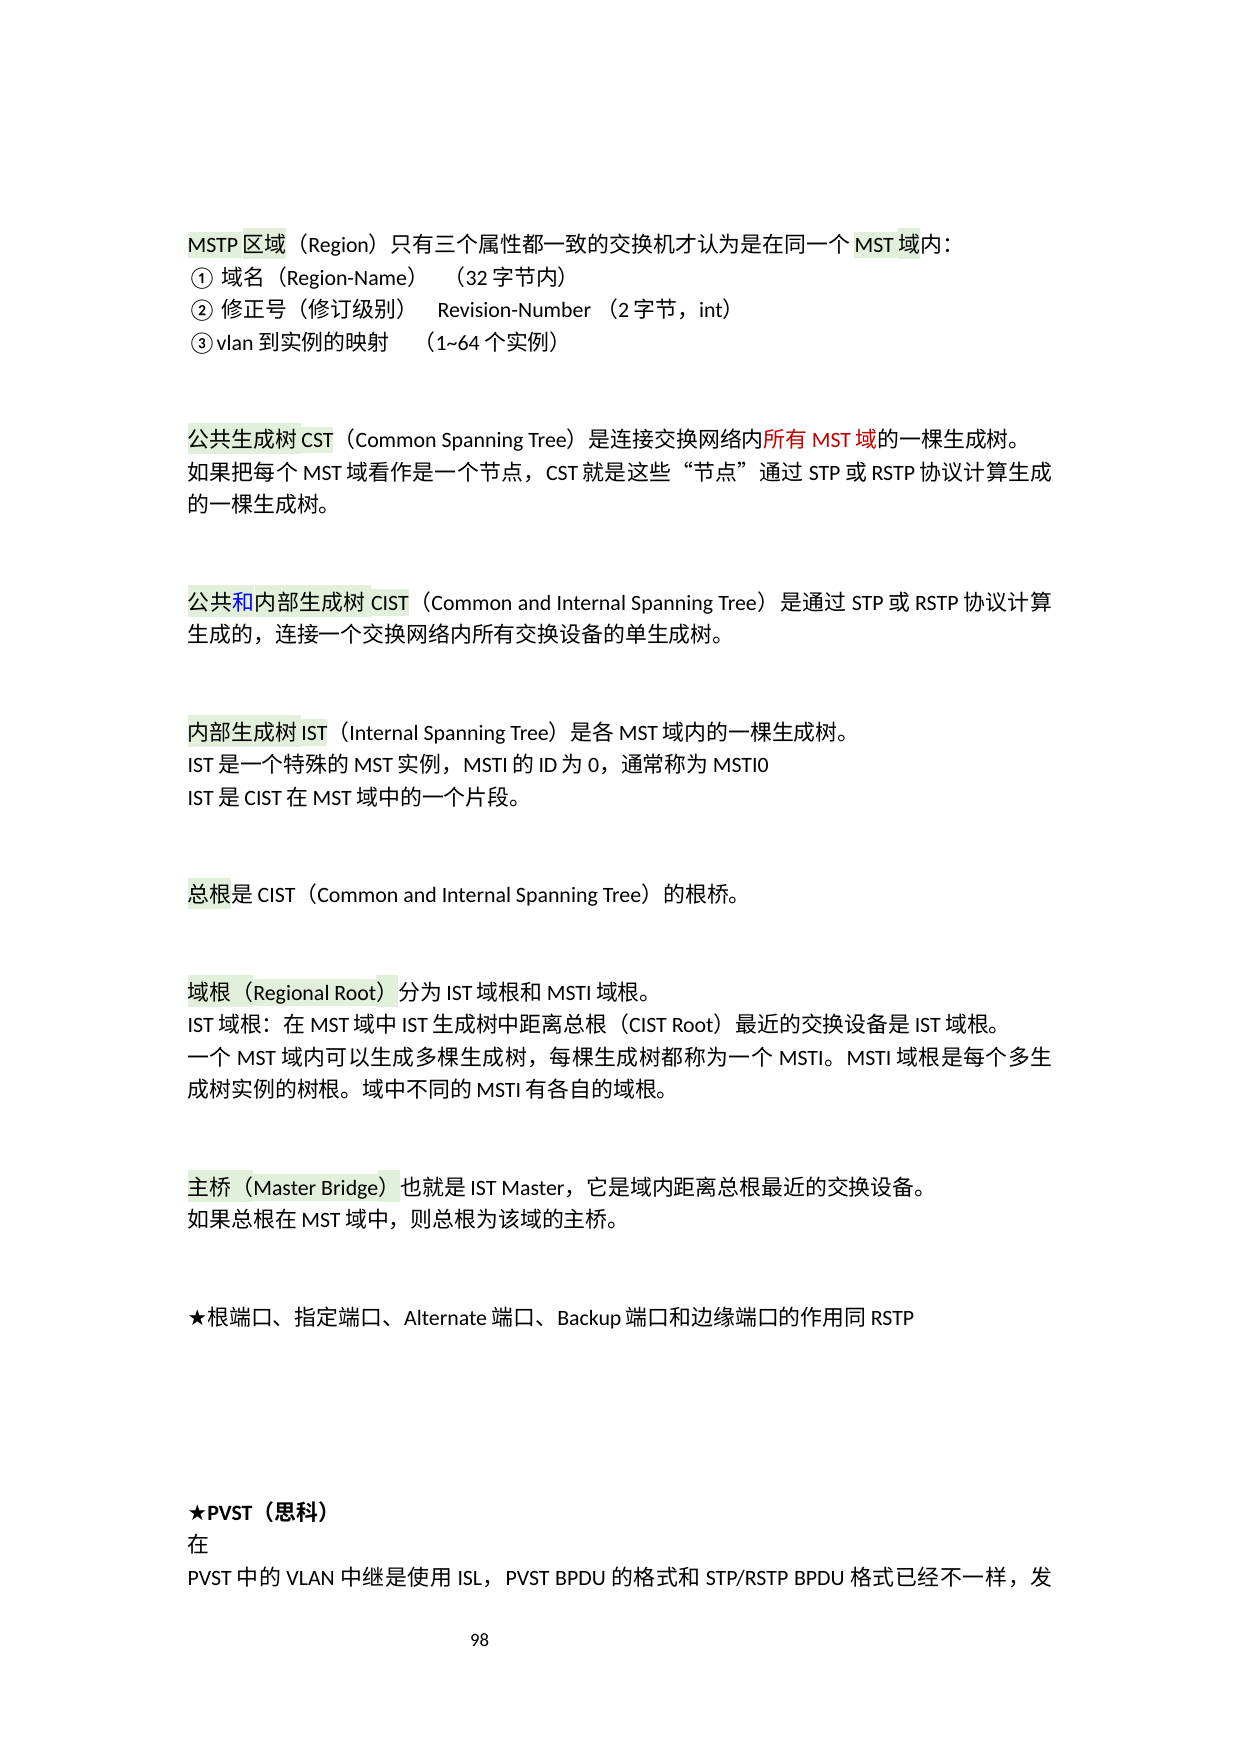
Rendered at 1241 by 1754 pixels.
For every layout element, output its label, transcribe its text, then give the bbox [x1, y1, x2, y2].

text ③vlan到实例的映射 （1~64个实例） [187, 324, 1053, 357]
text 公共和内部生成树CIST（Common and Internal Spanning Tree）是通过STP或RSTP协议计算生成的，连接一个交换网络内所有交换设备的单生成树。 [187, 584, 1053, 649]
text MSTP区域（Region）只有三个属性都一致的交换机才认为是在同一个MST域内： [187, 227, 1053, 259]
text ②修正号（修订级别） Revision-Number （2字节，int） [187, 292, 1053, 324]
text 内部生成树IST（Internal Spanning Tree）是各MST域内的一棵生成树。 [187, 714, 1053, 747]
text ①域名（Region-Name） （32字节内） [187, 259, 1053, 292]
text 域根（Regional Root）分为IST域根和MSTI域根。 [187, 974, 1053, 1007]
text 在 [187, 1527, 1053, 1559]
text 主桥（Master Bridge）也就是IST Master，它是域内距离总根最近的交换设备。 [187, 1169, 1053, 1202]
text IST域根：在MST域中IST生成树中距离总根（CIST Root）最近的交换设备是IST域根。 [187, 1007, 1053, 1039]
text 公共生成树CST（Common Spanning Tree）是连接交换网络内所有MST域的一棵生成树。 [187, 422, 1053, 454]
text 如果总根在MST域中，则总根为该域的主桥。 [187, 1202, 1053, 1234]
text 一个MST域内可以生成多棵生成树，每棵生成树都称为一个MSTI。MSTI域根是每个多生成树实例的树根。域中不同的MSTI有各自的域根。 [187, 1039, 1053, 1104]
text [187, 1559, 1053, 1592]
text ★根端口、指定端口、Alternate端口、Backup端口和边缘端口的作用同RSTP [187, 1299, 1053, 1332]
text 如果把每个MST域看作是一个节点，CST就是这些“节点”通过STP或RSTP协议计算生成的一棵生成树。 [187, 454, 1053, 519]
text ★PVST（思科） [187, 1494, 1053, 1527]
text IST是一个特殊的MST实例，MSTI的ID为0，通常称为MSTI0 [187, 747, 1053, 779]
text IST是CIST在MST域中的一个片段。 [187, 779, 1053, 812]
text 总根是CIST（Common and Internal Spanning Tree）的根桥。 [187, 877, 1053, 909]
